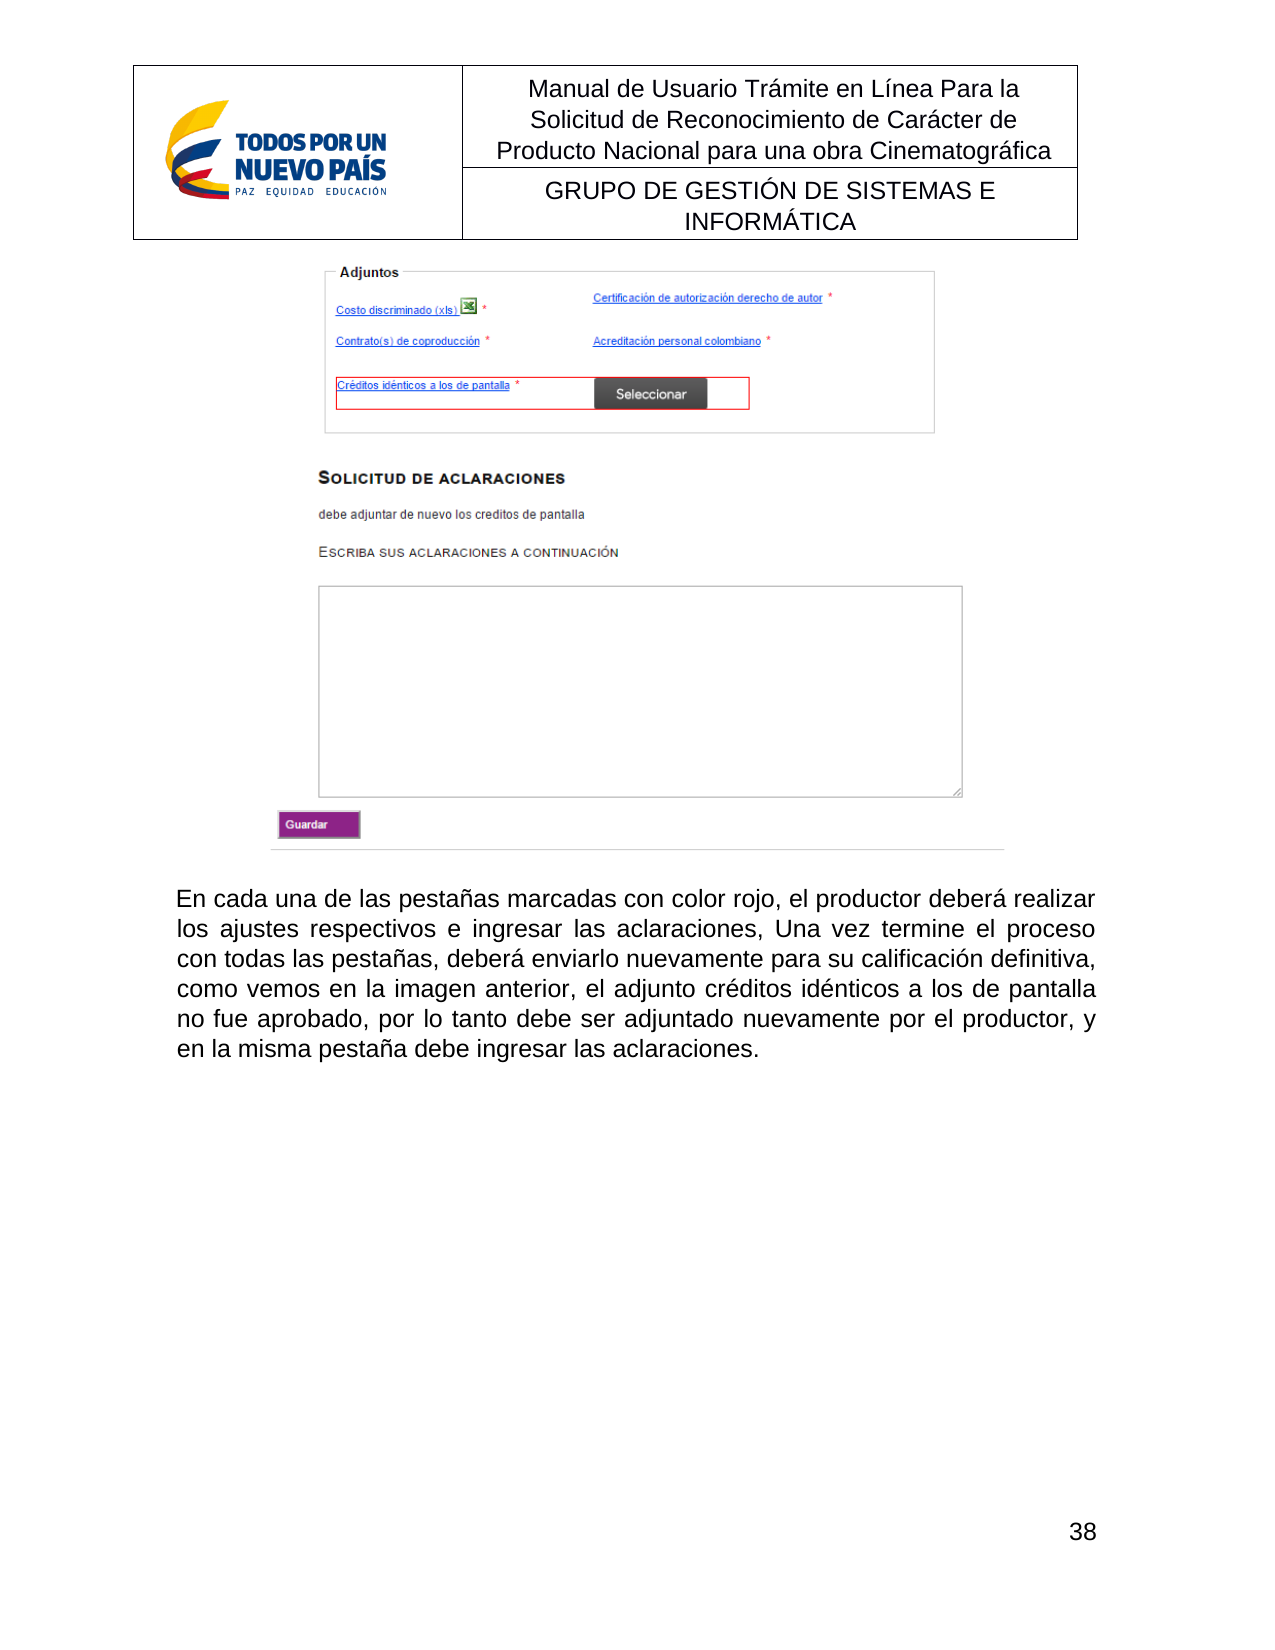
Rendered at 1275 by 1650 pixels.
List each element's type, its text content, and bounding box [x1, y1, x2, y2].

picture [270, 240, 1005, 851]
picture [153, 73, 396, 237]
text En cada una de las pestañas marcadas con color rojo, el productor deberá realizar los ajustes respectivos e ingresar las aclaraciones, Una vez termine el proceso con todas las pestañas, deberá enviarlo nuevamente para su calificación definitiva, como vemos en la imagen anterior, el adjunto créditos idénticos a los de pantalla no fue aprobado, por lo tanto debe ser adjuntado nuevamente por el productor, y en la misma pestaña debe ingresar las aclaraciones. [176, 884, 1098, 1063]
